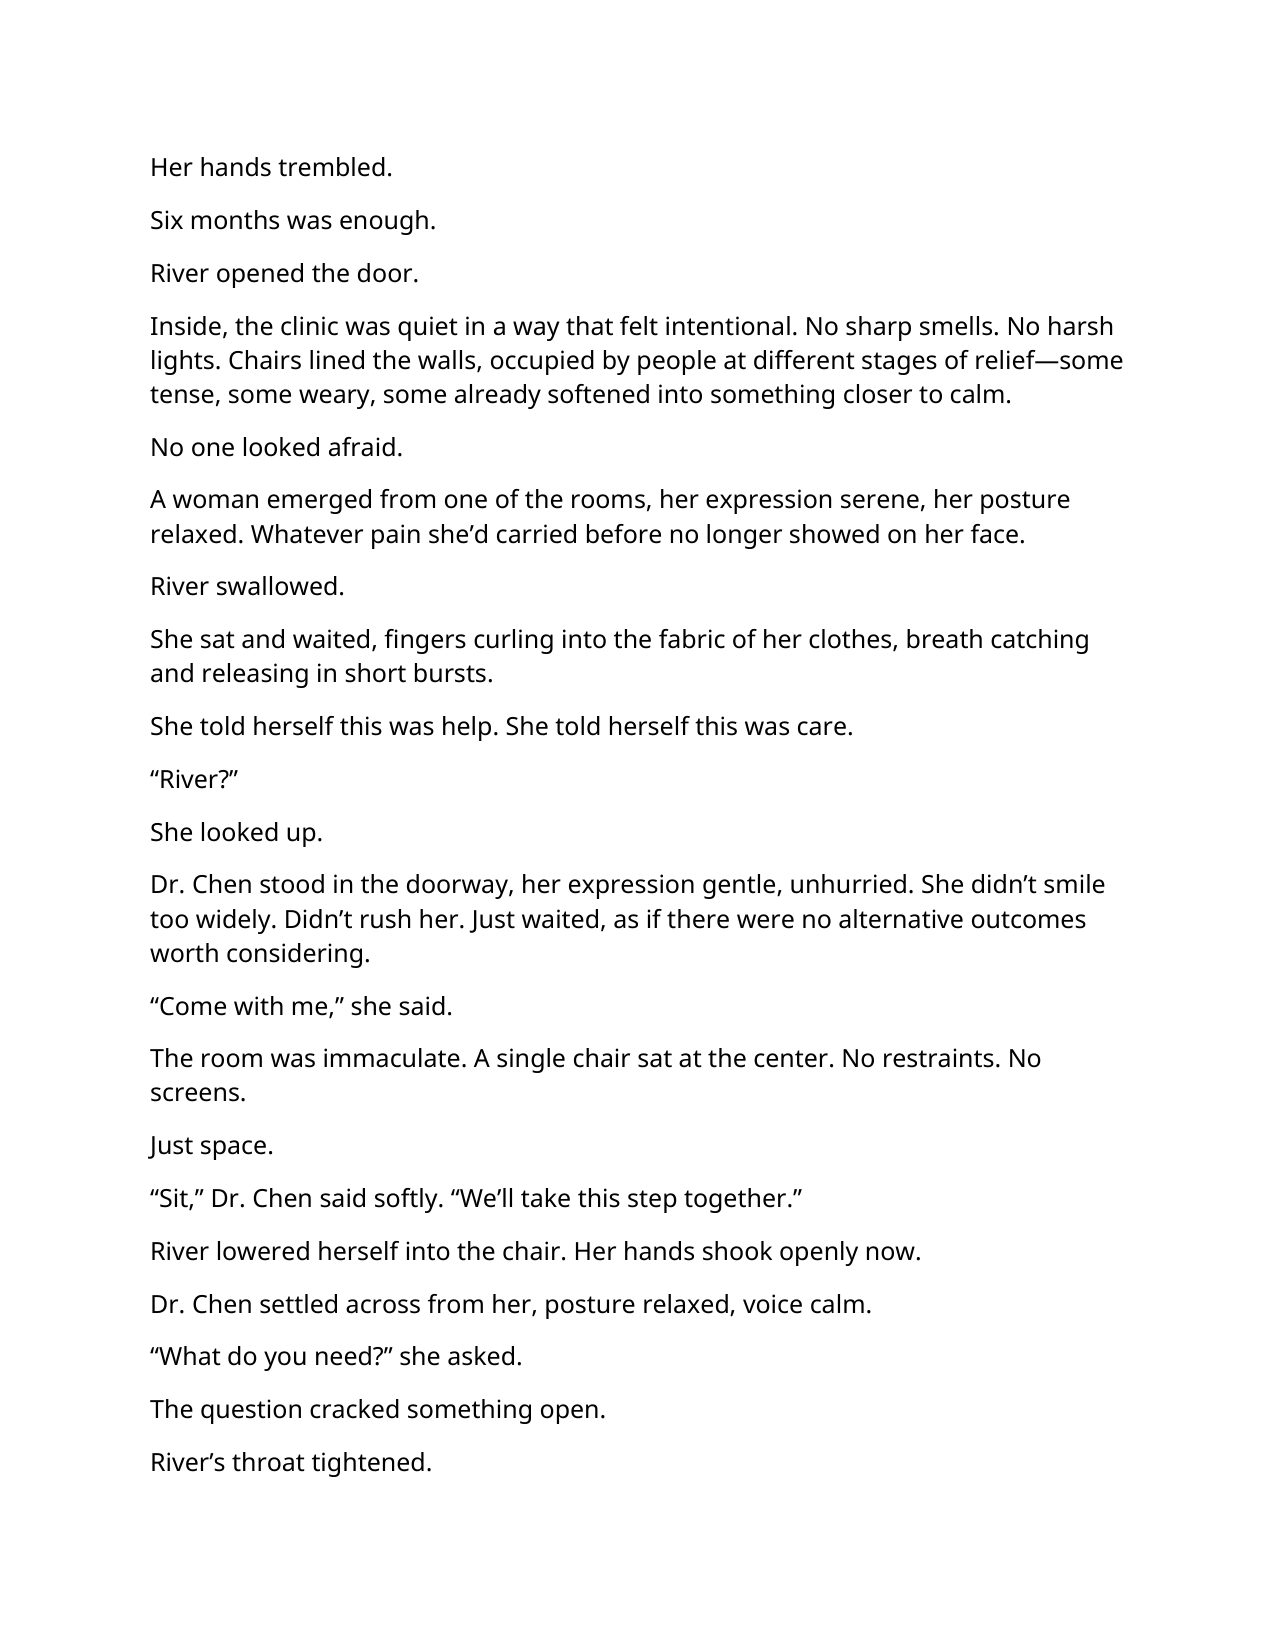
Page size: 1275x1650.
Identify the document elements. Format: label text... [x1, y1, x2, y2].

text Her hands trembled. [150, 150, 1125, 184]
text Just space. [150, 1128, 1125, 1162]
text The room was immaculate. A single chair sat at the center. No restraints. No screens. [150, 1041, 1125, 1109]
text Inside, the clinic was quiet in a way that felt intentional. No sharp smells. No harsh lights. Chairs lined the walls, occupied by people at different stages of relief—some tense, some weary, some already softened into something closer to calm. [150, 308, 1125, 411]
text “Sit,” Dr. Chen said softly. “We’ll take this step together.” [150, 1181, 1125, 1215]
text No one looked afraid. [150, 429, 1125, 463]
text She looked up. [150, 814, 1125, 848]
text “River?” [150, 762, 1125, 796]
text “Come with me,” she said. [150, 988, 1125, 1022]
text Dr. Chen settled across from her, posture relaxed, voice calm. [150, 1286, 1125, 1320]
text River lowered herself into the chair. Her hands shook openly now. [150, 1233, 1125, 1267]
text She told herself this was help. She told herself this was care. [150, 709, 1125, 743]
text Six months was enough. [150, 203, 1125, 237]
text River opened the door. [150, 256, 1125, 290]
text “What do you need?” she asked. [150, 1339, 1125, 1373]
text River’s throat tightened. [150, 1445, 1125, 1479]
text Dr. Chen stood in the doorway, her expression gentle, unhurried. She didn’t smile too widely. Didn’t rush her. Just waited, as if there were no alternative outcomes worth considering. [150, 867, 1125, 969]
text The question cracked something open. [150, 1392, 1125, 1426]
text A woman emerged from one of the rooms, her expression serene, her posture relaxed. Whatever pain she’d carried before no longer showed on her face. [150, 482, 1125, 550]
text River swallowed. [150, 569, 1125, 603]
text She sat and waited, fingers curling into the fabric of her clothes, breath catching and releasing in short bursts. [150, 622, 1125, 690]
